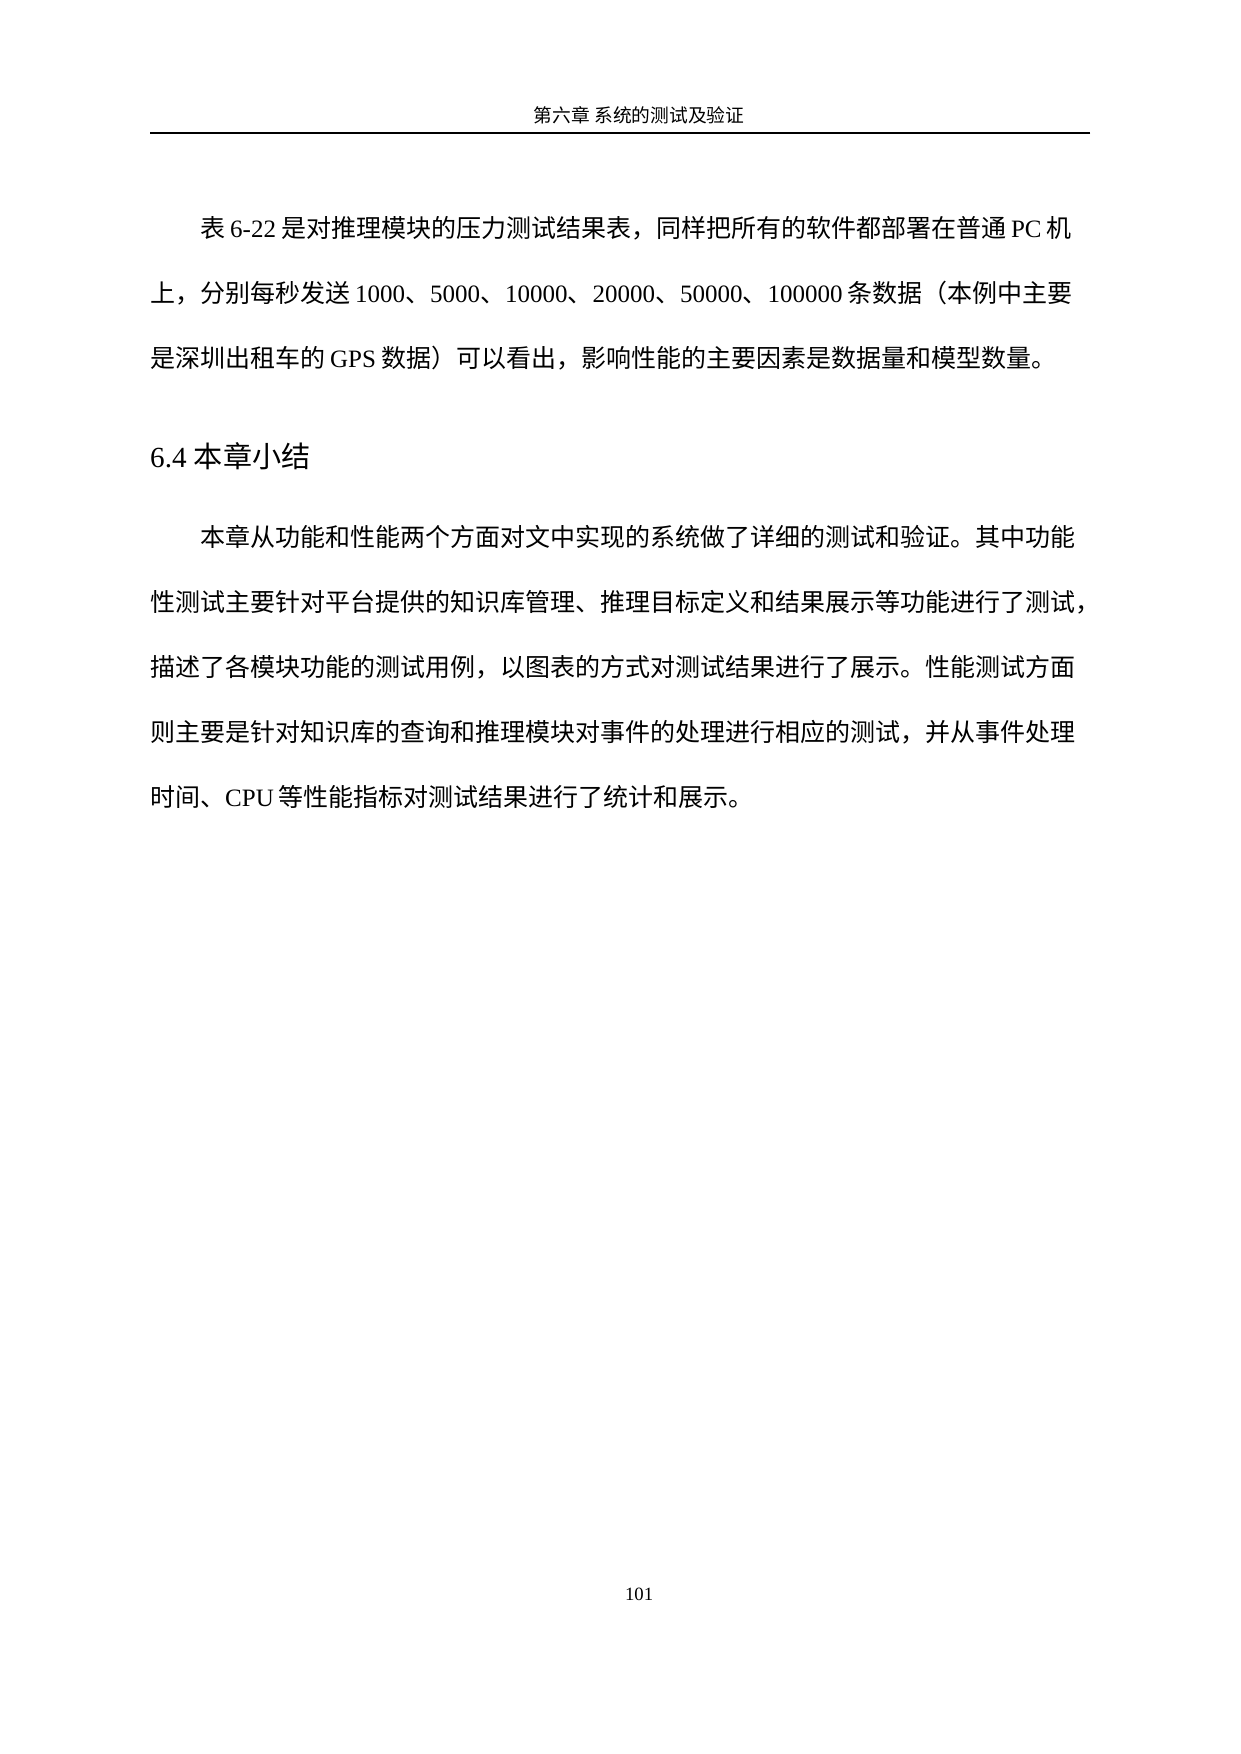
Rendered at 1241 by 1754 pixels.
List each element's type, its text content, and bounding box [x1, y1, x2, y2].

subtitle 6.4 本章小结 [150, 422, 1090, 487]
text 表6-22是对推理模块的压力测试结果表，同样把所有的软件都部署在普通PC机上，分别每秒发送1000、5000、10000、20000、50000、100000条数据（本例中主要是深圳出租车的GPS数据）可以看出，影响性能的主要因素是数据量和模型数量。 [150, 194, 1090, 389]
text 本章从功能和性能两个方面对文中实现的系统做了详细的测试和验证。其中功能性测试主要针对平台提供的知识库管理、推理目标定义和结果展示等功能进行了测试，描述了各模块功能的测试用例，以图表的方式对测试结果进行了展示。性能测试方面则主要是针对知识库的查询和推理模块对事件的处理进行相应的测试，并从事件处理时间、CPU等性能指标对测试结果进行了统计和展示。 [150, 503, 1090, 828]
